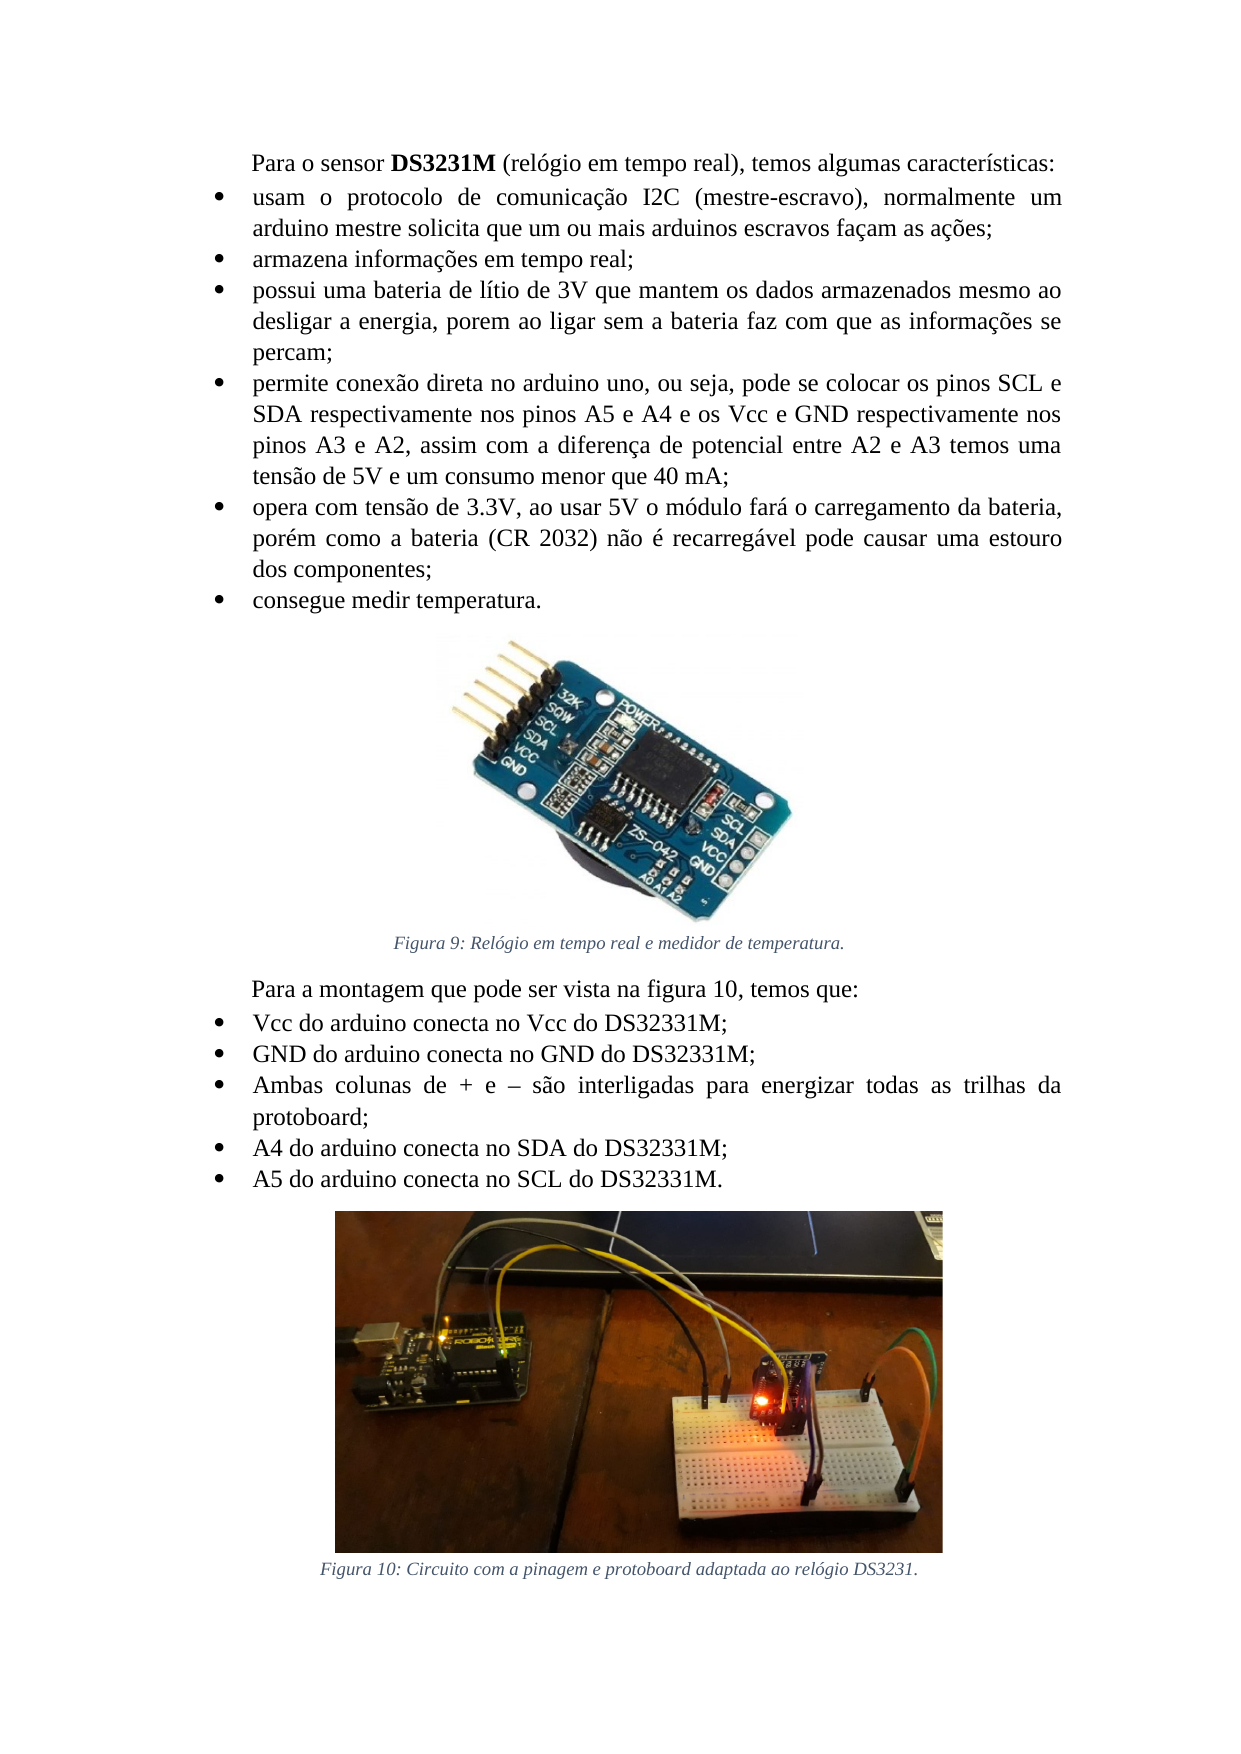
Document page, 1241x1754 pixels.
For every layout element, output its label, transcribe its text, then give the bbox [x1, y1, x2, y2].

list armazena informações em tempo real; [215, 244, 1063, 273]
picture [436, 633, 804, 927]
list possui uma bateria de lítio de 3V que mantem os dados armazenados mesmo ao desligar a energia, porem ao ligar sem a bateria faz com que as informações se percam; [215, 275, 1063, 366]
list Ambas colunas de + e – são interligadas para energizar todas as trilhas da protoboard; [215, 1071, 1063, 1130]
text Figura : Relógio em tempo real e medidor de temperatura. [177, 932, 1063, 953]
text Figura : Circuito com a pinagem e protoboard adaptada ao relógio DS3231. [177, 1558, 1063, 1579]
picture [335, 1211, 943, 1553]
list Vcc do arduino conecta no Vcc do DS32331M; [215, 1008, 1063, 1037]
list permite conexão direta no arduino uno, ou seja, pode se colocar os pinos SCL e SDA respectivamente nos pinos A5 e A4 e os Vcc e GND respectivamente nos pinos A3 e A2, assim com a diferença de potencial entre A2 e A3 temos uma tensão de 5V e um consumo menor que 40 mA; [215, 368, 1063, 490]
list A4 do arduino conecta no SDA do DS32331M; [215, 1133, 1063, 1161]
list consegue medir temperatura. [215, 585, 1063, 614]
text Para a montagem que pode ser vista na figura 10, temos que: [177, 974, 1063, 1003]
text Para o sensor DS3231M (relógio em tempo real), temos algumas características: [177, 148, 1063, 176]
list A5 do arduino conecta no SCL do DS32331M. [215, 1164, 1063, 1192]
list usam o protocolo de comunicação I2C (mestre-escravo), normalmente um arduino mestre solicita que um ou mais arduinos escravos façam as ações; [215, 182, 1063, 242]
list GND do arduino conecta no GND do DS32331M; [215, 1039, 1063, 1068]
list opera com tensão de 3.3V, ao usar 5V o módulo fará o carregamento da bateria, porém como a bateria (CR 2032) não é recarregável pode causar uma estouro dos componentes; [215, 492, 1063, 583]
